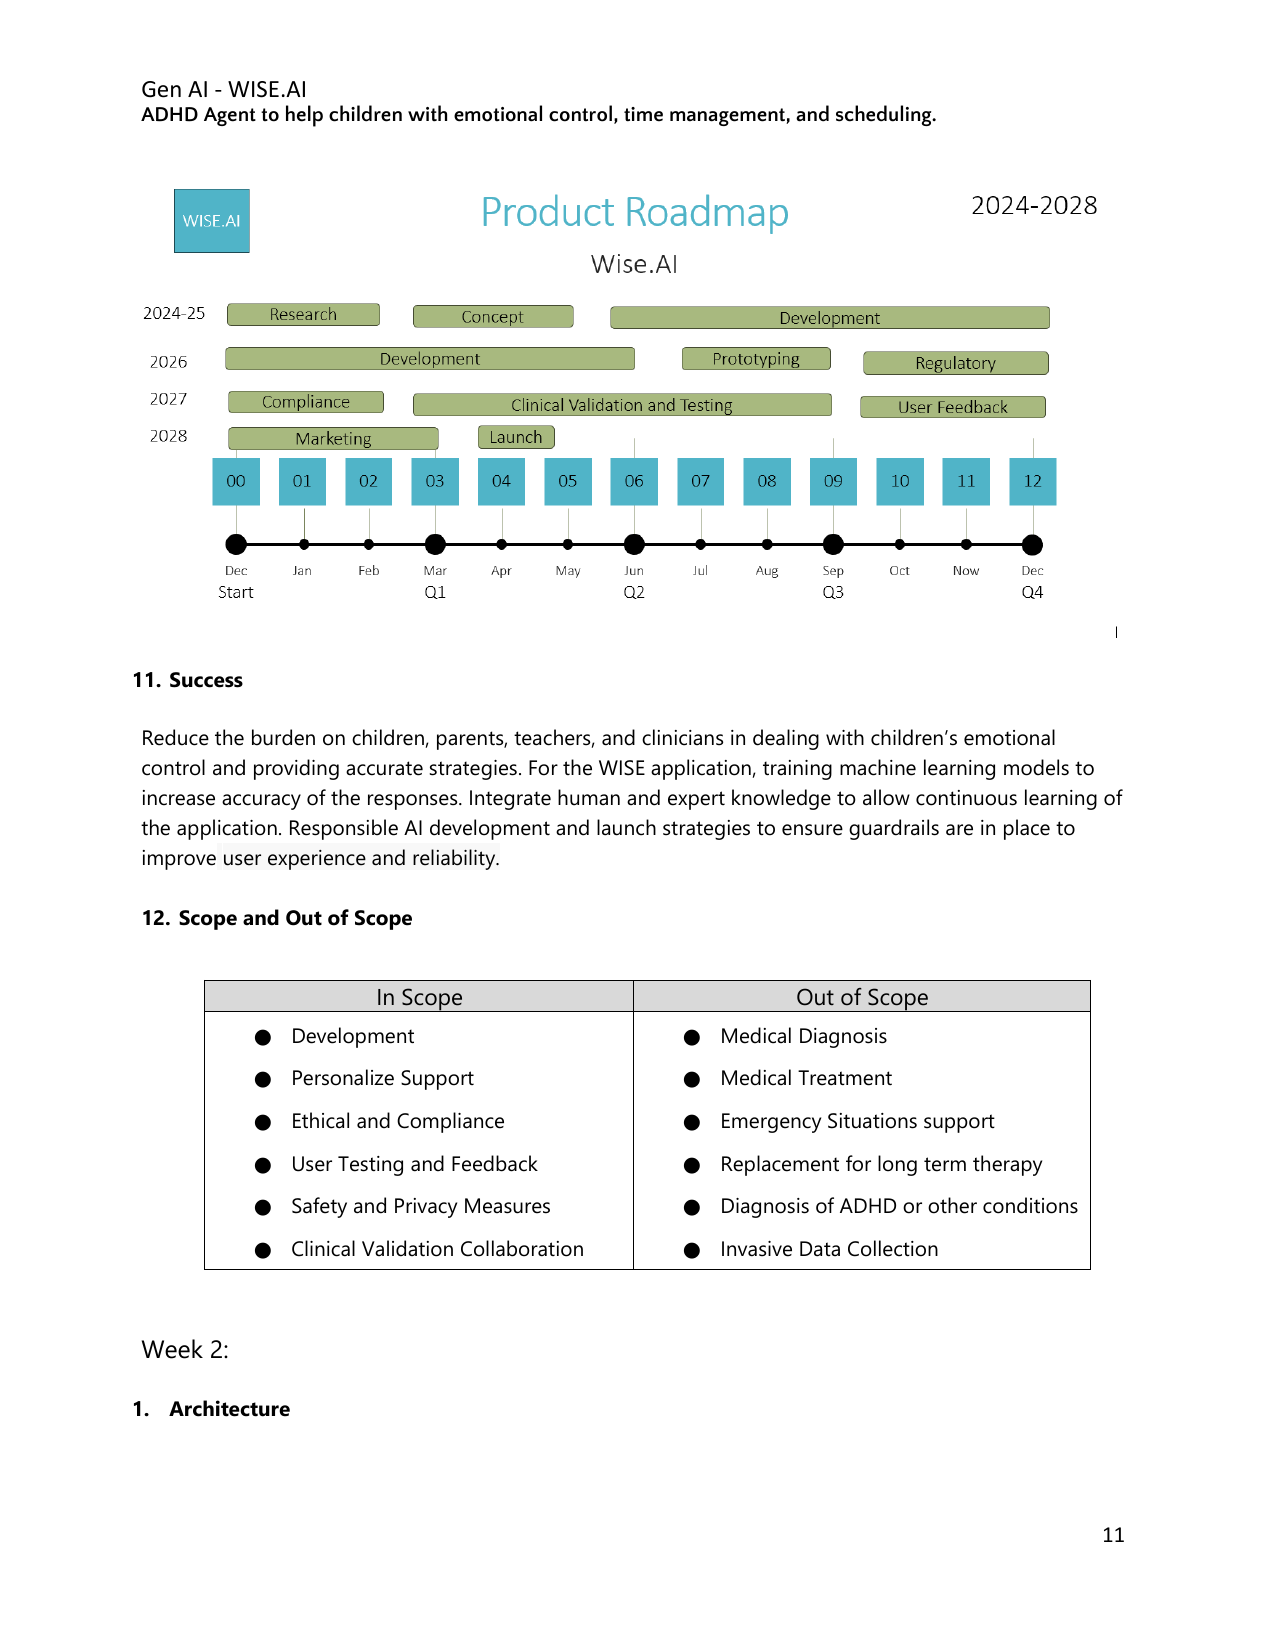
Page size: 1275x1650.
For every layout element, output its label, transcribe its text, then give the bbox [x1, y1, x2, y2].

table_header In Scope [205, 981, 633, 1011]
subtitle Week 2: [141, 1332, 1125, 1365]
subtitle Scope and Out of Scope [141, 902, 1125, 930]
table_cell Development Personalize Support Ethical and Compliance User Testing and Feedback Safety and Privacy Measures Clinical Validation Collaboration [205, 1012, 633, 1268]
table_header Out of Scope [634, 981, 1090, 1011]
subtitle Success [132, 665, 1125, 693]
table_cell Medical Diagnosis Medical Treatment Emergency Situations support Replacement for long term therapy Diagnosis of ADHD or other conditions Invasive Data Collection [634, 1012, 1090, 1268]
subtitle Architecture [132, 1394, 1125, 1422]
text Reduce the burden on children, parents, teachers, and clinicians in dealing with children’s emotional control and providing accurate strategies. For the WISE application, training machine learning models to increase accuracy of the responses. Integrate human and expert knowledge to allow continuous learning of the application. Responsible AI development and launch strategies to ensure guardrails are in place to improve user experience and reliability. [141, 723, 1125, 870]
picture [141, 155, 1125, 638]
